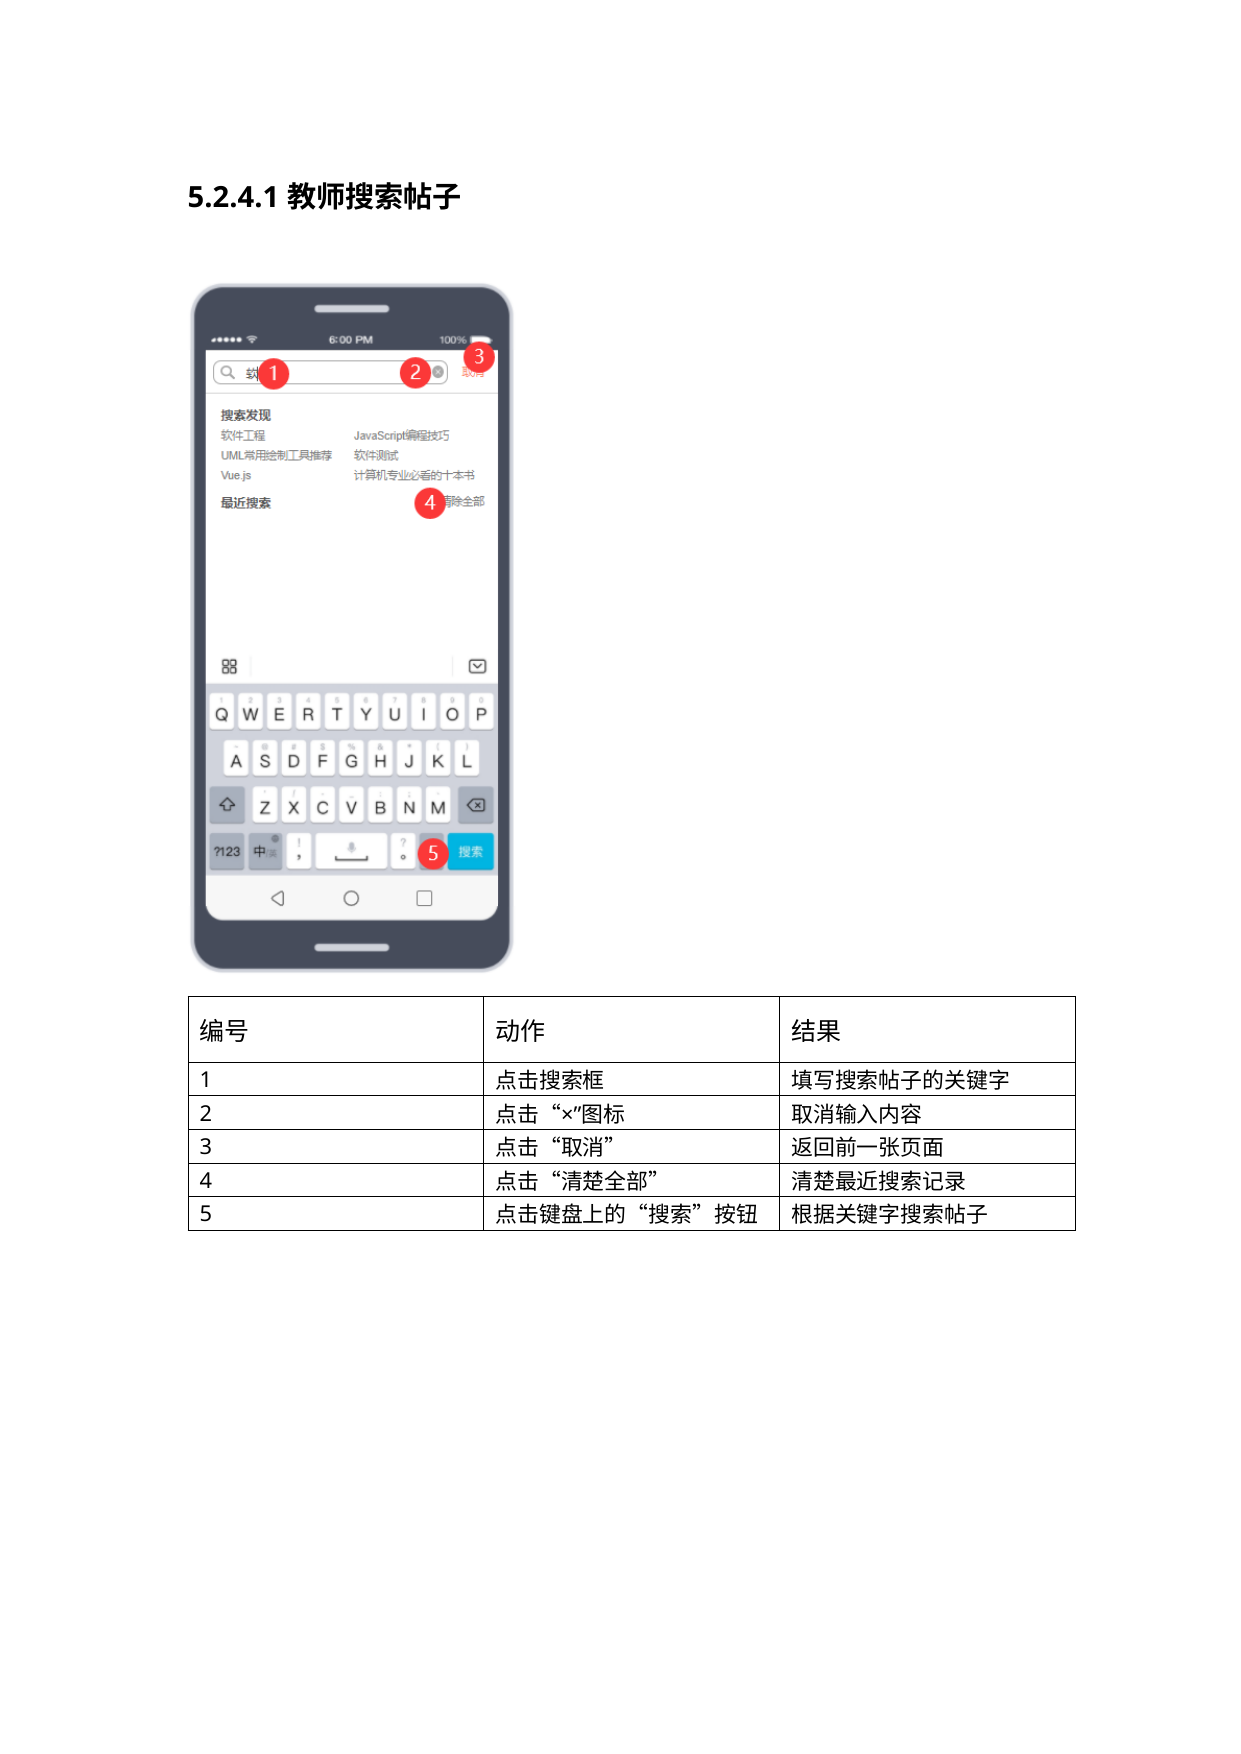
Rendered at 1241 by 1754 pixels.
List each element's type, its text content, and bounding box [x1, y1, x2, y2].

table_cell 1 [189, 1063, 483, 1095]
table_cell 填写搜索帖子的关键字 [780, 1063, 1075, 1095]
table_cell 点击搜索框 [484, 1063, 779, 1095]
table_cell 点击“×”图标 [484, 1096, 779, 1129]
table_cell 返回前一张页面 [780, 1130, 1075, 1162]
table_header 编号 [189, 997, 483, 1062]
table_cell 2 [189, 1096, 483, 1129]
table_cell 点击键盘上的“搜索”按钮 [484, 1197, 779, 1229]
table_cell 点击“清楚全部” [484, 1164, 779, 1196]
table_cell 根据关键字搜索帖子 [780, 1197, 1075, 1229]
subtitle 5.2.4.1 教师搜索帖子 [187, 162, 1053, 227]
table_cell 3 [189, 1130, 483, 1162]
table_header 动作 [484, 997, 779, 1062]
table_cell 清楚最近搜索记录 [780, 1164, 1075, 1196]
table_cell 取消输入内容 [780, 1096, 1075, 1129]
table_header 结果 [780, 997, 1075, 1062]
picture [187, 280, 522, 975]
table_cell 5 [189, 1197, 483, 1229]
table_cell 4 [189, 1164, 483, 1196]
table_cell 点击“取消” [484, 1130, 779, 1162]
